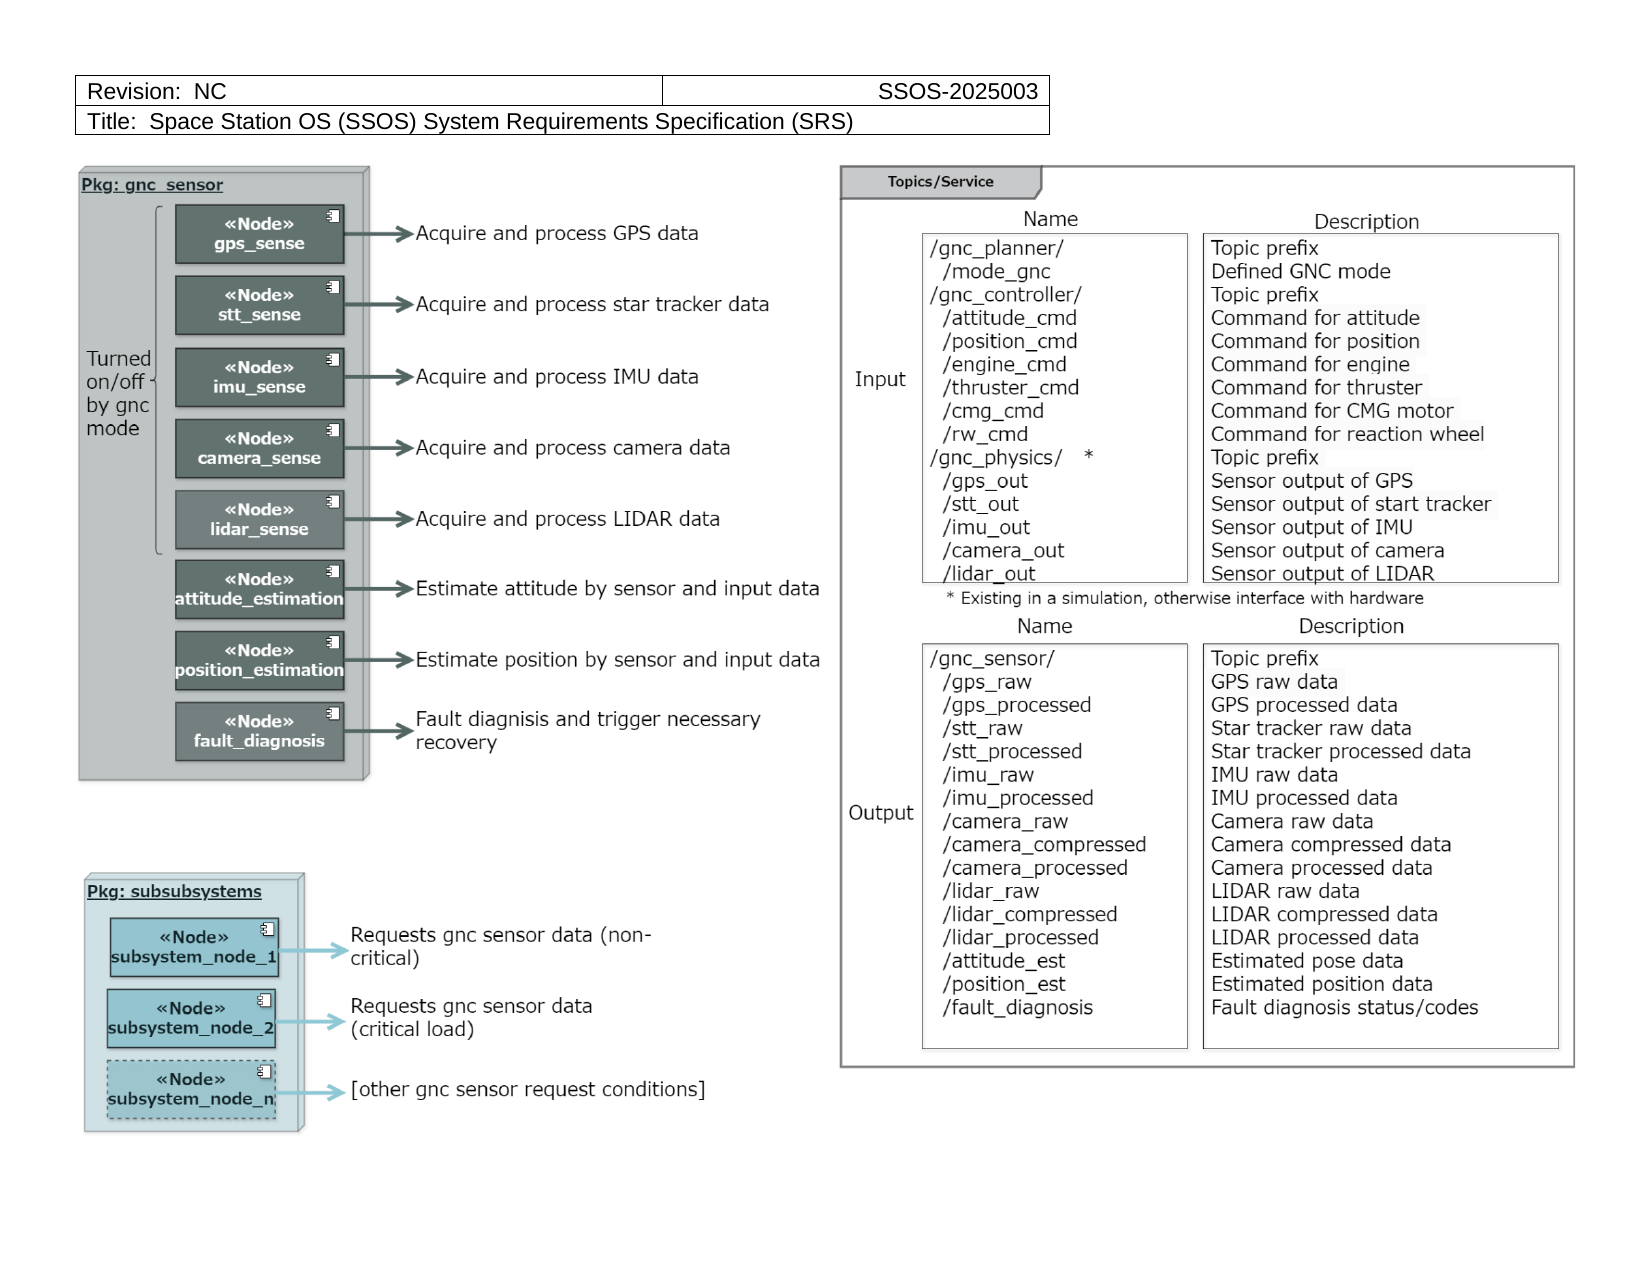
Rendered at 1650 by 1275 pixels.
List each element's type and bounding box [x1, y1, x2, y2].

picture [75, 163, 1575, 1136]
